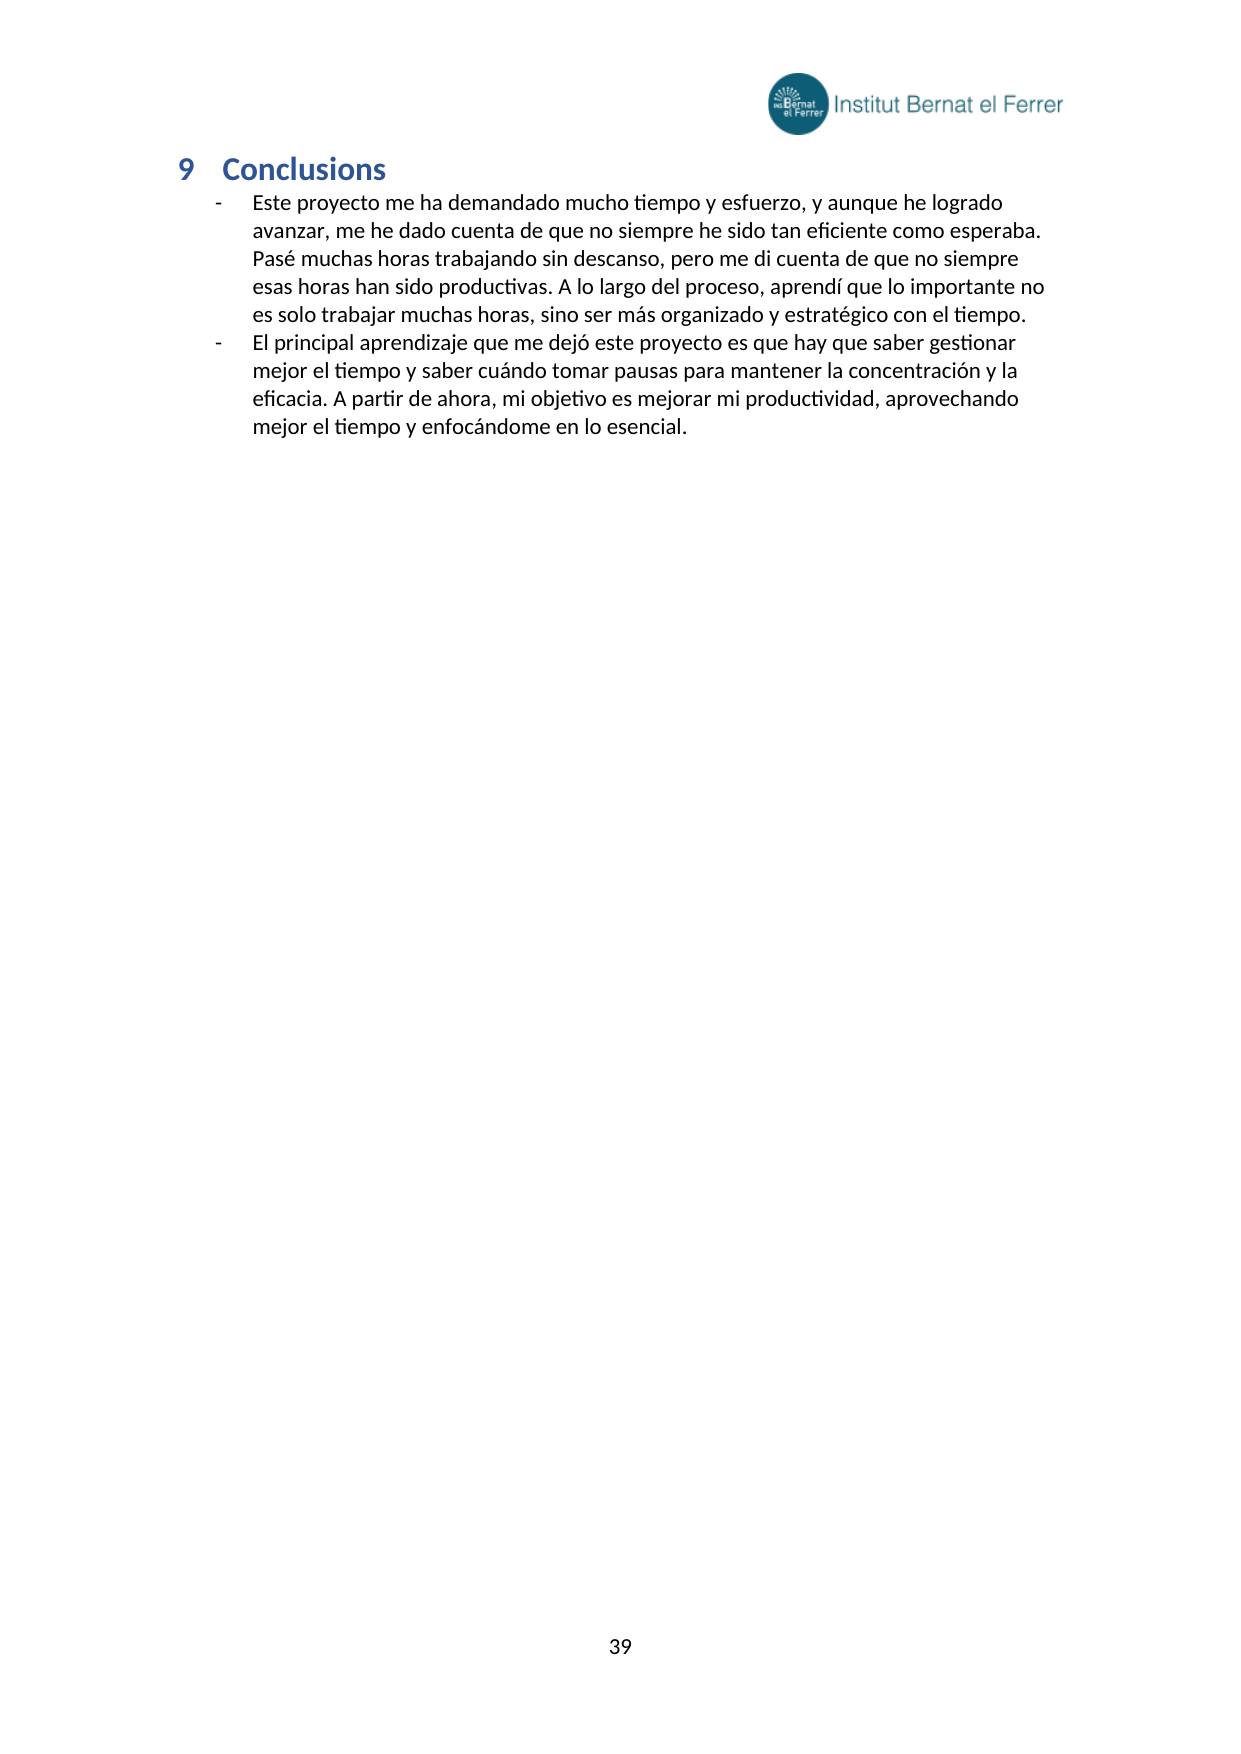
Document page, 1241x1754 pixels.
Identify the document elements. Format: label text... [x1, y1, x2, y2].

subtitle Conclusions [177, 148, 1063, 188]
list El principal aprendizaje que me dejó este proyecto es que hay que saber gestionar mejor el tiempo y saber cuándo tomar pausas para mantener la concentración y la eficacia. A partir de ahora, mi objetivo es mejorar mi productividad, aprovechando mejor el tiempo y enfocándome en lo esencial. [215, 328, 1063, 441]
list Este proyecto me ha demandado mucho tiempo y esfuerzo, y aunque he logrado avanzar, me he dado cuenta de que no siempre he sido tan eficiente como esperaba. Pasé muchas horas trabajando sin descanso, pero me di cuenta de que no siempre esas horas han sido productivas. A lo largo del proceso, aprendí que lo importante no es solo trabajar muchas horas, sino ser más organizado y estratégico con el tiempo. [215, 188, 1063, 328]
picture [768, 73, 1064, 135]
